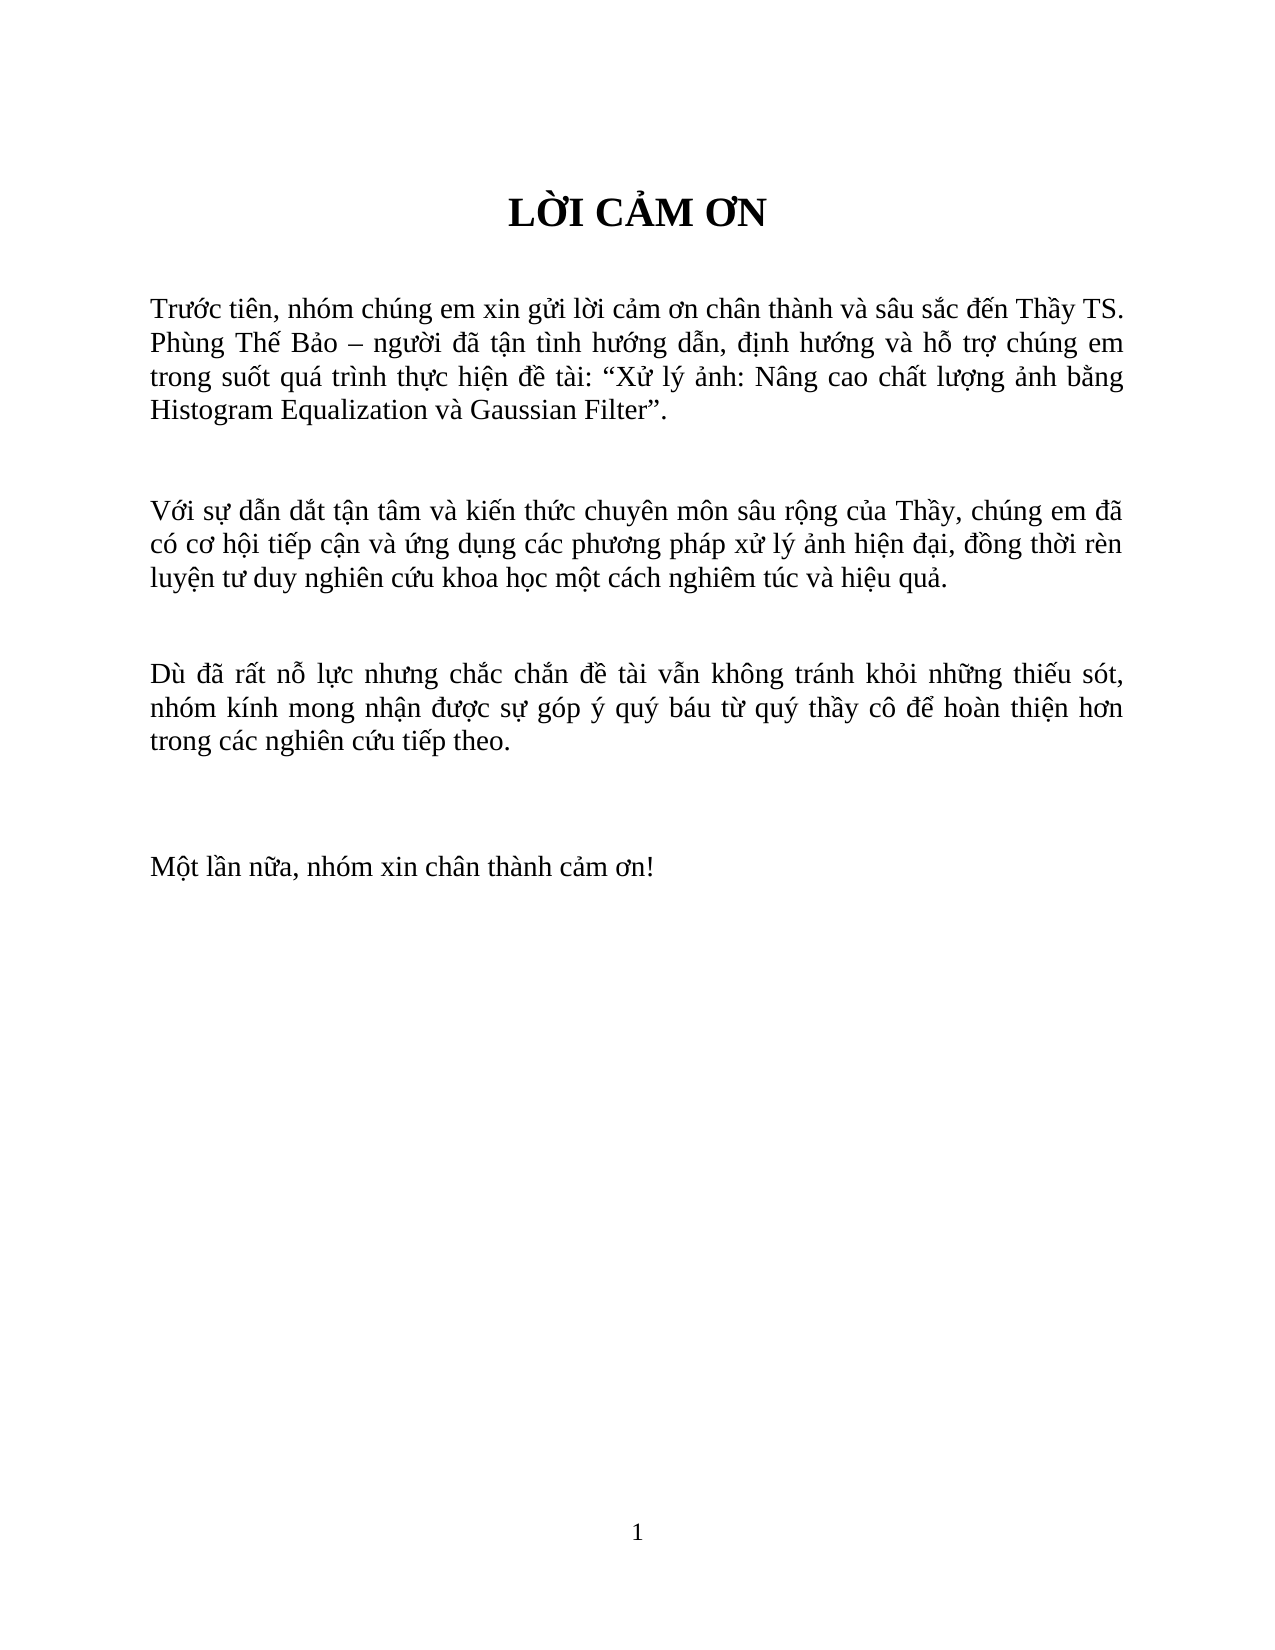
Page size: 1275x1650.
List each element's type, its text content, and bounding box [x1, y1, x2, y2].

text Dù đã rất nỗ lực nhưng chắc chắn đề tài vẫn không tránh khỏi những thiếu sót, nhóm kính mong nhận được sự góp ý quý báu từ quý thầy cô để hoàn thiện hơn trong các nghiên cứu tiếp theo. [150, 656, 1125, 757]
subtitle LỜI CẢM ƠN [150, 187, 1125, 235]
text Một lần nữa, nhóm xin chân thành cảm ơn! [150, 849, 1125, 882]
text Với sự dẫn dắt tận tâm và kiến thức chuyên môn sâu rộng của Thầy, chúng em đã có cơ hội tiếp cận và ứng dụng các phương pháp xử lý ảnh hiện đại, đồng thời rèn luyện tư duy nghiên cứu khoa học một cách nghiêm túc và hiệu quả. [150, 493, 1125, 593]
text Trước tiên, nhóm chúng em xin gửi lời cảm ơn chân thành và sâu sắc đến Thầy TS. Phùng Thế Bảo – người đã tận tình hướng dẫn, định hướng và hỗ trợ chúng em trong suốt quá trình thực hiện đề tài: “Xử lý ảnh: Nâng cao chất lượng ảnh bằng Histogram Equalization và Gaussian Filter”. [150, 292, 1125, 426]
